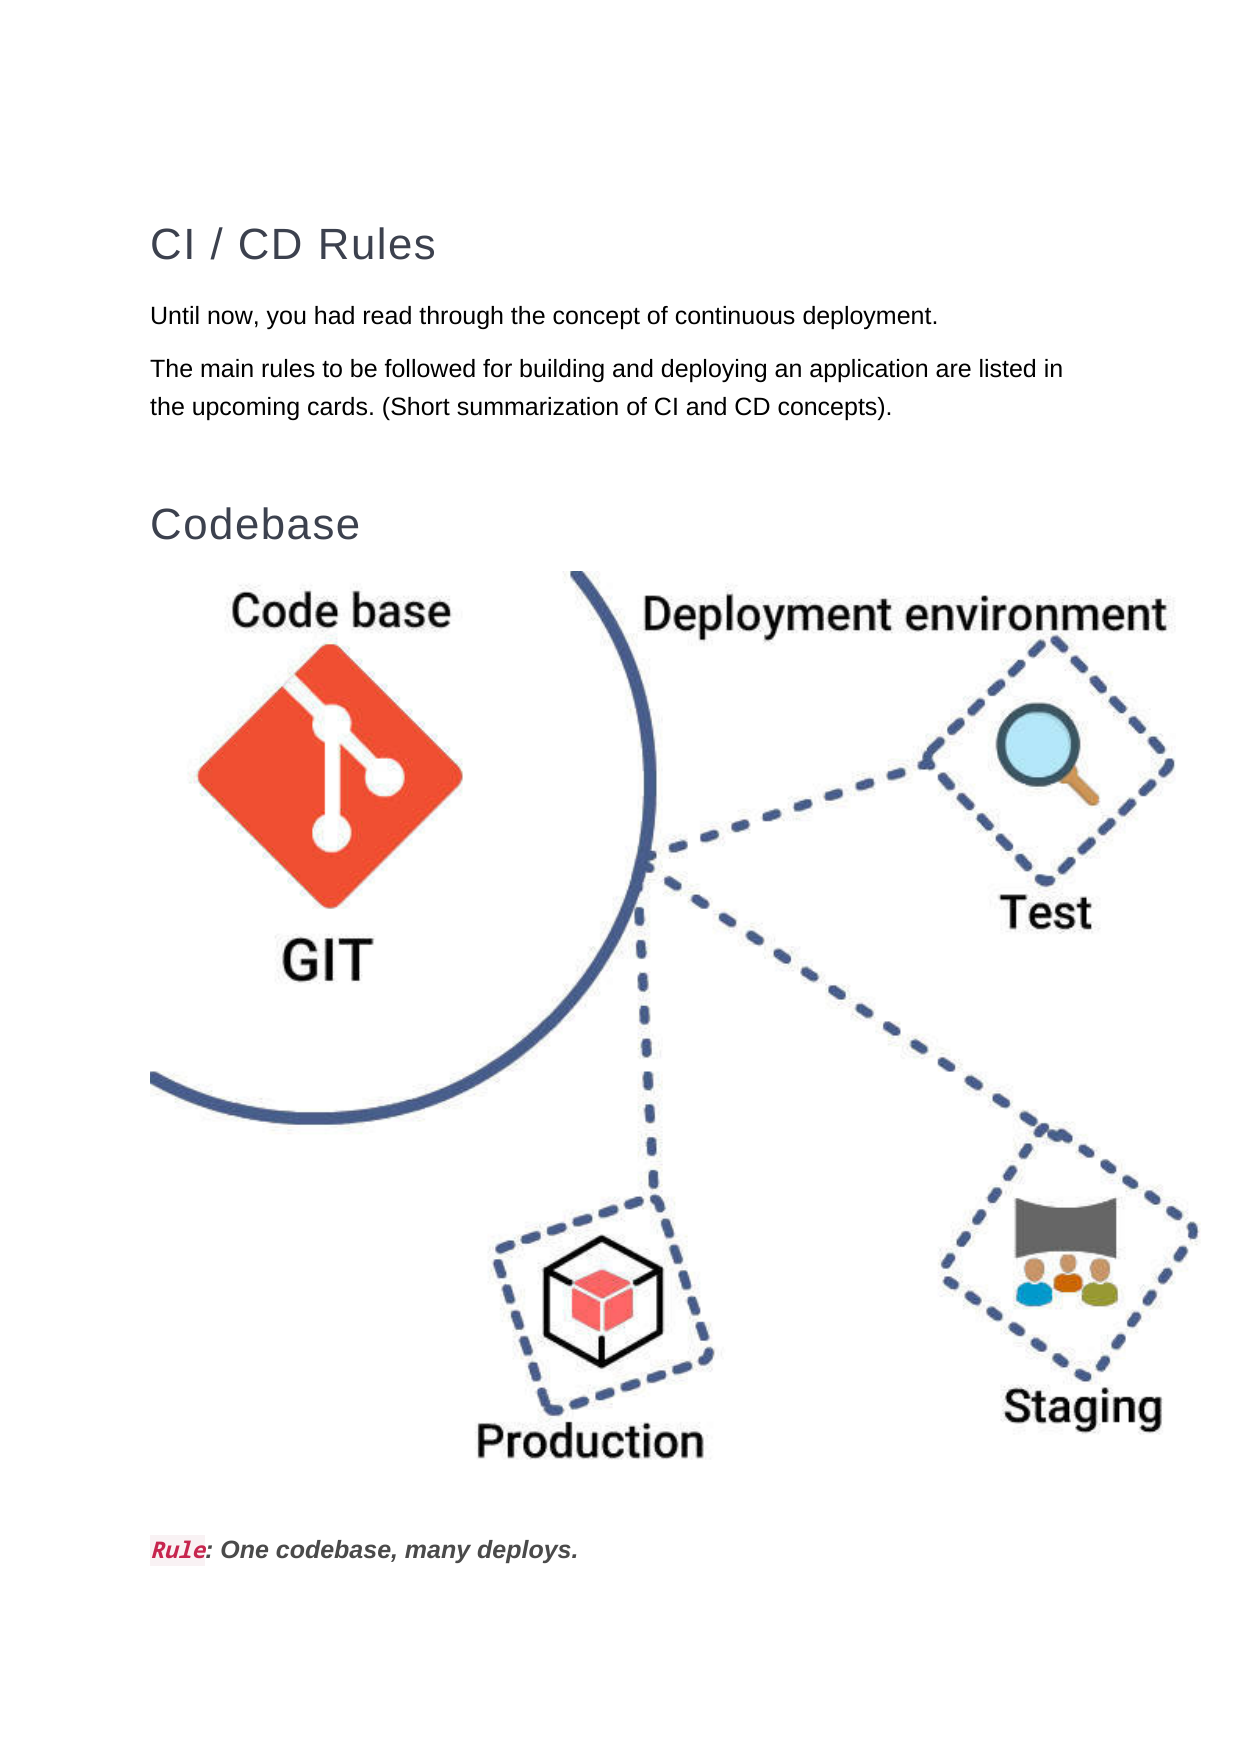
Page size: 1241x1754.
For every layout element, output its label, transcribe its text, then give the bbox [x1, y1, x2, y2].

text Until now, you had read through the concept of continuous deployment. [150, 292, 1090, 330]
text Rule: One codebase, many deploys. [150, 1528, 1090, 1566]
subtitle CI / CD Rules [150, 150, 1090, 269]
subtitle Codebase [150, 489, 1090, 548]
picture [150, 571, 1241, 1510]
text The main rules to be followed for building and deploying an application are listed in the upcoming cards. (Short summarization of CI and CD concepts). [150, 345, 1090, 420]
